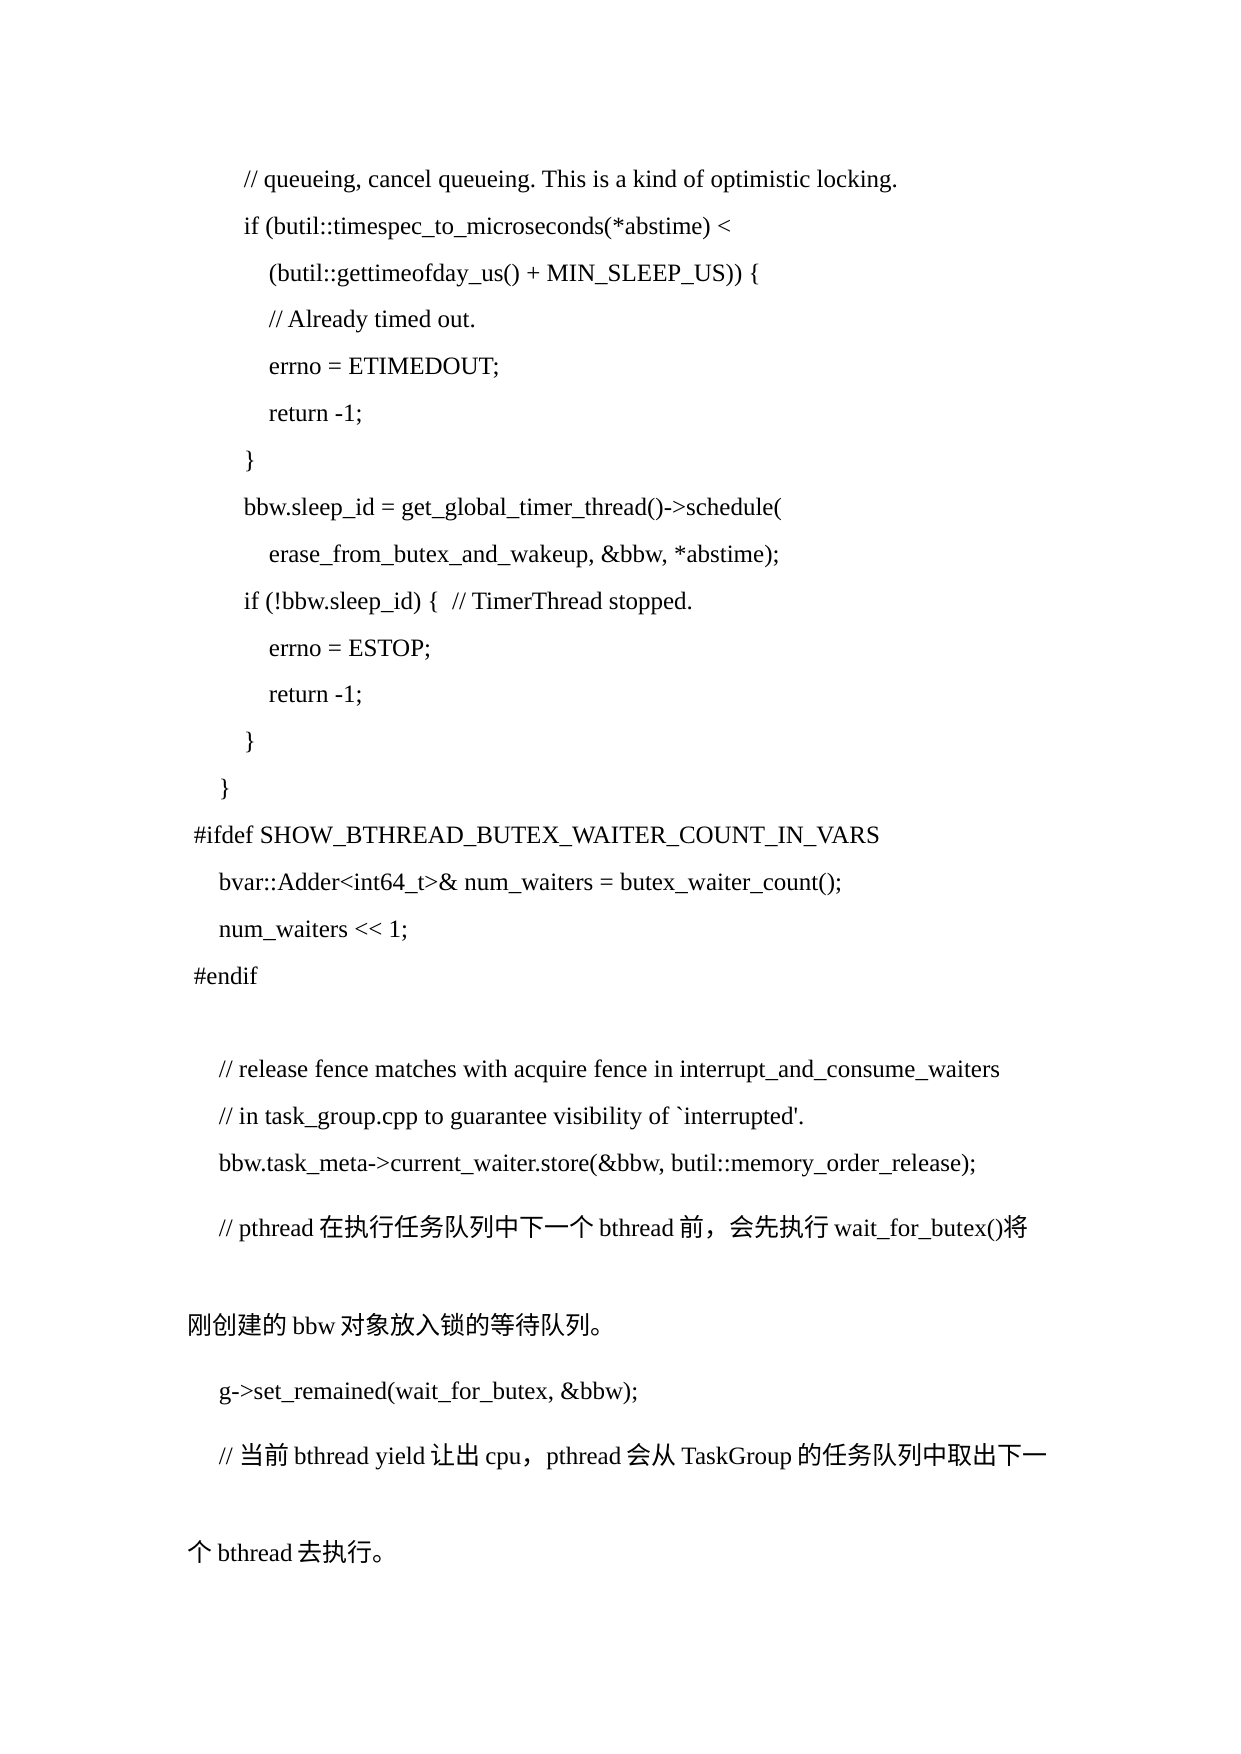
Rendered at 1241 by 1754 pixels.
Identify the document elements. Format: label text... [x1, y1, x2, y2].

text if (butil::timespec_to_microseconds(*abstime) < [187, 209, 1053, 241]
text erase_from_butex_and_wakeup, &bbw, *abstime); [187, 537, 1053, 569]
text return -1; [187, 678, 1053, 710]
text (butil::gettimeofday_us() + MIN_SLEEP_US)) { [187, 256, 1053, 288]
text bvar::Adder<int64_t>& num_waiters = butex_waiter_count(); [187, 865, 1053, 898]
text // in task_group.cpp to guarantee visibility of `interrupted'. [187, 1099, 1053, 1132]
text return -1; [187, 396, 1053, 429]
text } [187, 443, 1053, 476]
text // Already timed out. [187, 303, 1053, 335]
text num_waiters << 1; [187, 912, 1053, 944]
text bbw.sleep_id = get_global_timer_thread()->schedule( [187, 490, 1053, 523]
text #ifdef SHOW_BTHREAD_BUTEX_WAITER_COUNT_IN_VARS [187, 818, 1053, 851]
text bbw.task_meta->current_waiter.store(&bbw, butil::memory_order_release); [187, 1146, 1053, 1179]
text // queueing, cancel queueing. This is a kind of optimistic locking. [187, 162, 1053, 194]
text g->set_remained(wait_for_butex, &bbw); [187, 1374, 1053, 1406]
text // pthread在执行任务队列中下一个bthread前，会先执行wait_for_butex()将刚创建的bbw对象放入锁的等待队列。 [187, 1193, 1053, 1356]
text if (!bbw.sleep_id) { // TimerThread stopped. [187, 584, 1053, 616]
text errno = ETIMEDOUT; [187, 349, 1053, 382]
text #endif [187, 959, 1053, 991]
text } [187, 724, 1053, 757]
text // release fence matches with acquire fence in interrupt_and_consume_waiters [187, 1053, 1053, 1085]
text // 当前bthread yield让出cpu，pthread会从TaskGroup的任务队列中取出下一个bthread去执行。 [187, 1421, 1053, 1583]
text errno = ESTOP; [187, 631, 1053, 663]
text } [187, 771, 1053, 804]
